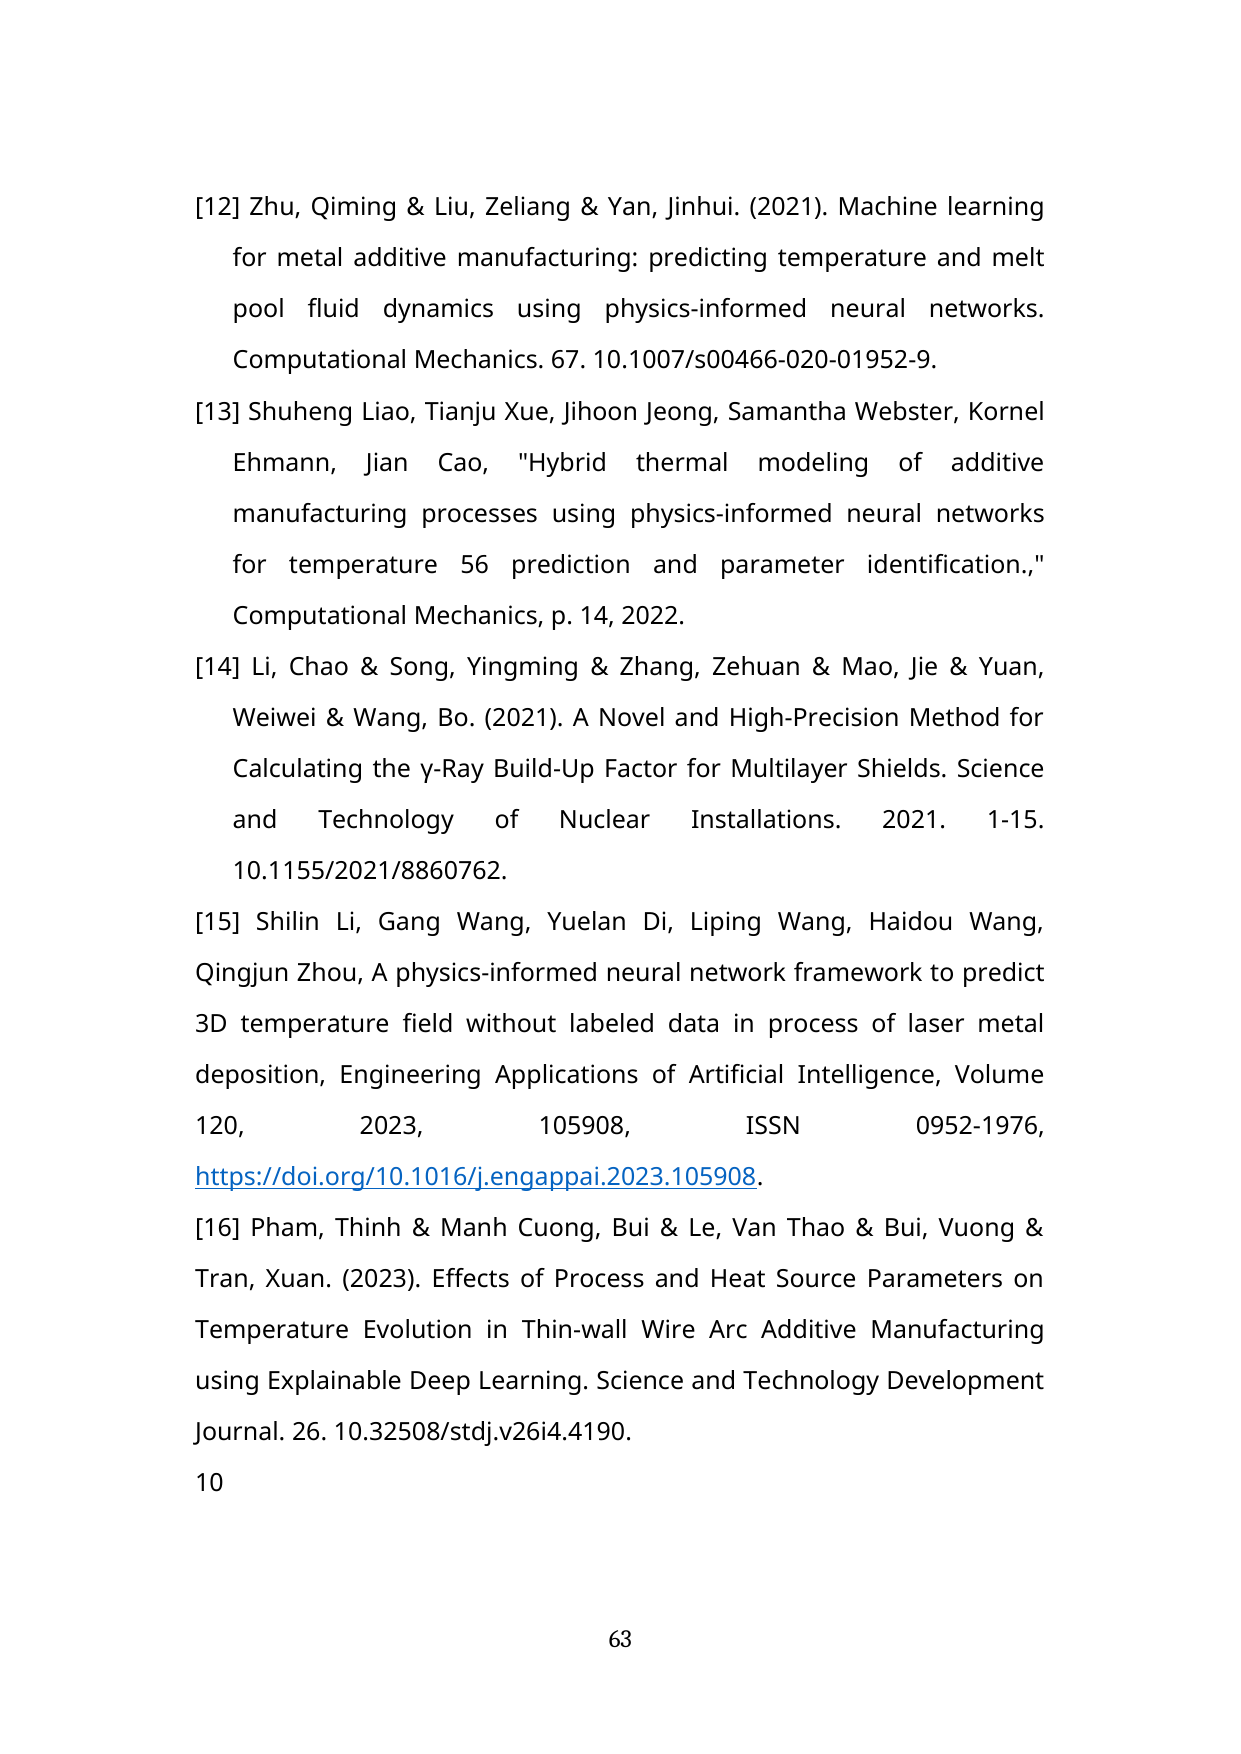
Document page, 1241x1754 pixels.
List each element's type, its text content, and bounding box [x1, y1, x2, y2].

list [12] Zhu, Qiming & Liu, Zeliang & Yan, Jinhui. (2021). Machine learning for metal additive manufacturing: predicting temperature and melt pool fluid dynamics using physics-informed neural networks. Computational Mechanics. 67. 10.1007/s00466-020-01952-9. [195, 189, 1045, 376]
list [13] Shuheng Liao, Tianju Xue, Jihoon Jeong, Samantha Webster, Kornel Ehmann, Jian Cao, "Hybrid thermal modeling of additive manufacturing processes using physics-informed neural networks for temperature 56 prediction and parameter identification.," Computational Mechanics, p. 14, 2022. [195, 393, 1045, 631]
list [16] Pham, Thinh & Manh Cuong, Bui & Le, Van Thao & Bui, Vuong & Tran, Xuan. (2023). Effects of Process and Heat Source Parameters on Temperature Evolution in Thin-wall Wire Arc Additive Manufacturing using Explainable Deep Learning. Science and Technology Development Journal. 26. 10.32508/stdj.v26i4.4190. [195, 1210, 1045, 1448]
list [15] Shilin Li, Gang Wang, Yuelan Di, Liping Wang, Haidou Wang, Qingjun Zhou, A physics-informed neural network framework to predict 3D temperature field without labeled data in process of laser metal deposition, Engineering Applications of Artificial Intelligence, Volume 120, 2023, 105908, ISSN 0952-1976, https://doi.org/10.1016/j.engappai.2023.105908. [195, 903, 1045, 1193]
list [14] Li, Chao & Song, Yingming & Zhang, Zehuan & Mao, Jie & Yuan, Weiwei & Wang, Bo. (2021). A Novel and High-Precision Method for Calculating the γ-Ray Build-Up Factor for Multilayer Shields. Science and Technology of Nuclear Installations. 2021. 1-15. 10.1155/2021/8860762. [195, 648, 1045, 887]
